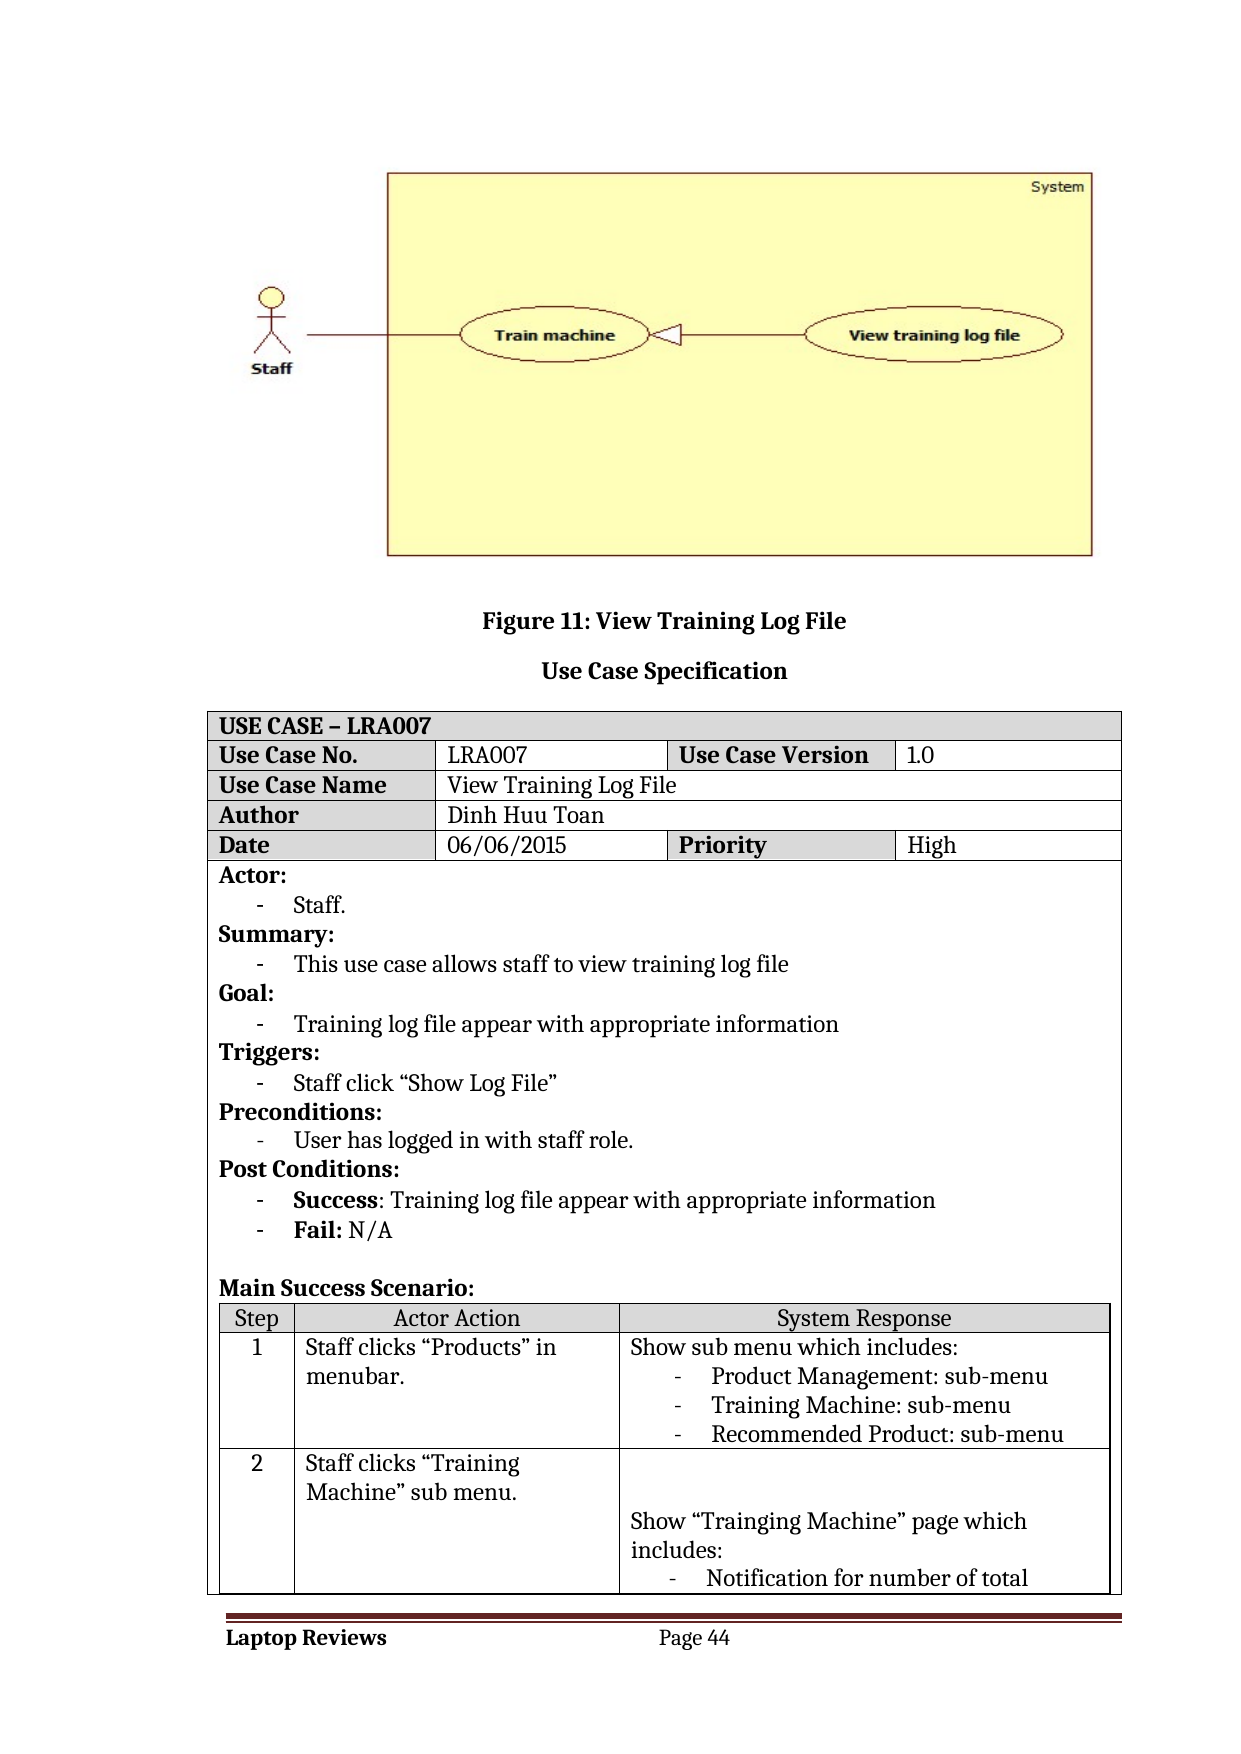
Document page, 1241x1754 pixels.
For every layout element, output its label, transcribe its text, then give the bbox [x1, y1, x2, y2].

table_cell Date [208, 831, 435, 859]
table_cell Use Case No. [208, 741, 435, 770]
table_cell 1.0 [896, 741, 1121, 770]
table_cell High [896, 831, 1121, 859]
table_cell LRA007 [436, 741, 667, 770]
table_cell 06/06/2015 [436, 831, 667, 859]
table_cell Priority [668, 831, 895, 859]
table_cell Use Case Name [208, 771, 435, 800]
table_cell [208, 861, 1121, 1594]
table_header USE CASE – LRA007 [208, 712, 1121, 740]
table_cell Use Case Version [668, 741, 895, 770]
table_cell Dinh Huu Toan [436, 801, 1121, 830]
table_cell Author [208, 801, 435, 830]
text Figure 11: View Training Log File [207, 607, 1122, 636]
picture [206, 147, 1123, 582]
text Use Case Specification [207, 657, 1122, 685]
table_cell View Training Log File [436, 771, 1121, 800]
